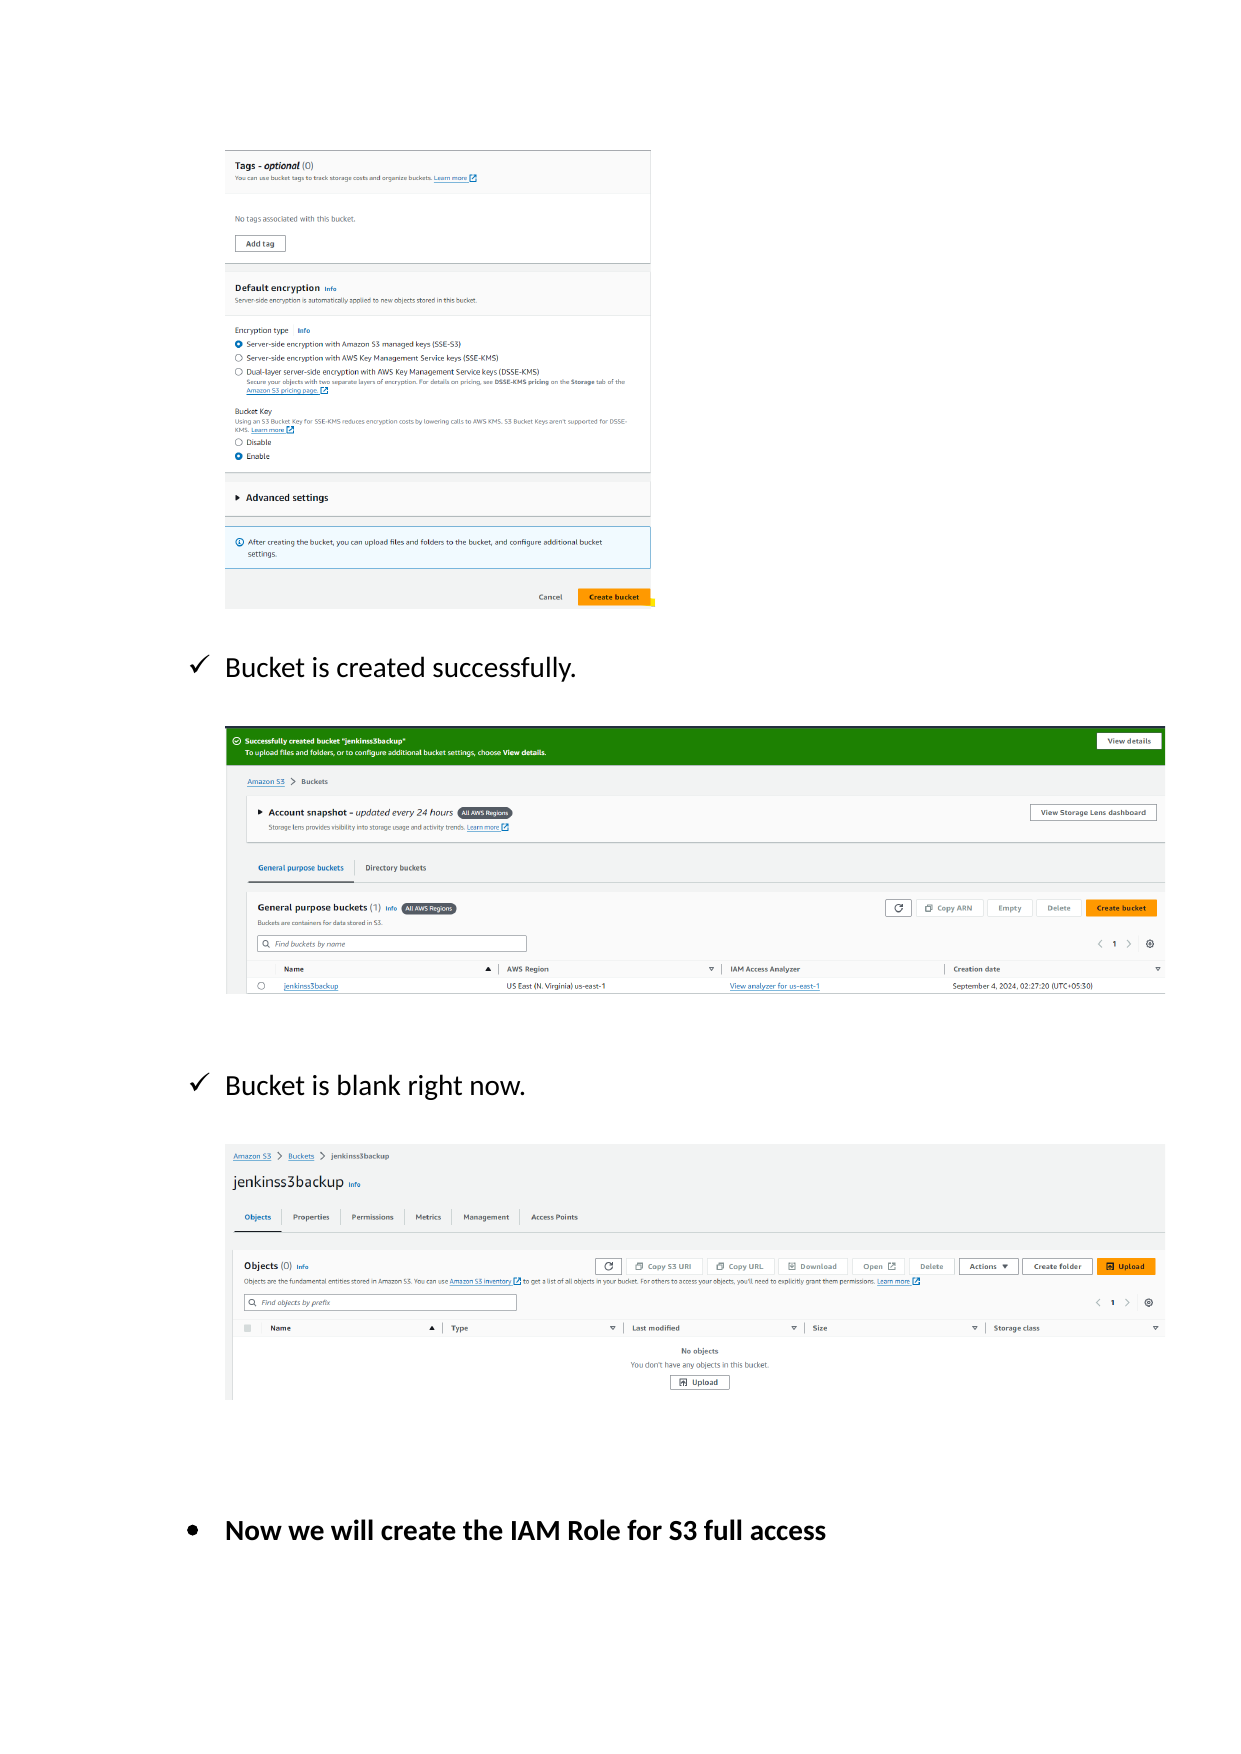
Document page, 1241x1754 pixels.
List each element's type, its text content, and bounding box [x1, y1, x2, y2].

list Bucket is blank right now. [187, 1067, 1090, 1103]
list Bucket is created successfully. [187, 649, 1090, 685]
picture [225, 150, 656, 609]
picture [225, 726, 1166, 994]
picture [225, 1144, 1166, 1400]
list Now we will create the IAM Role for S3 full access [187, 1512, 1090, 1548]
